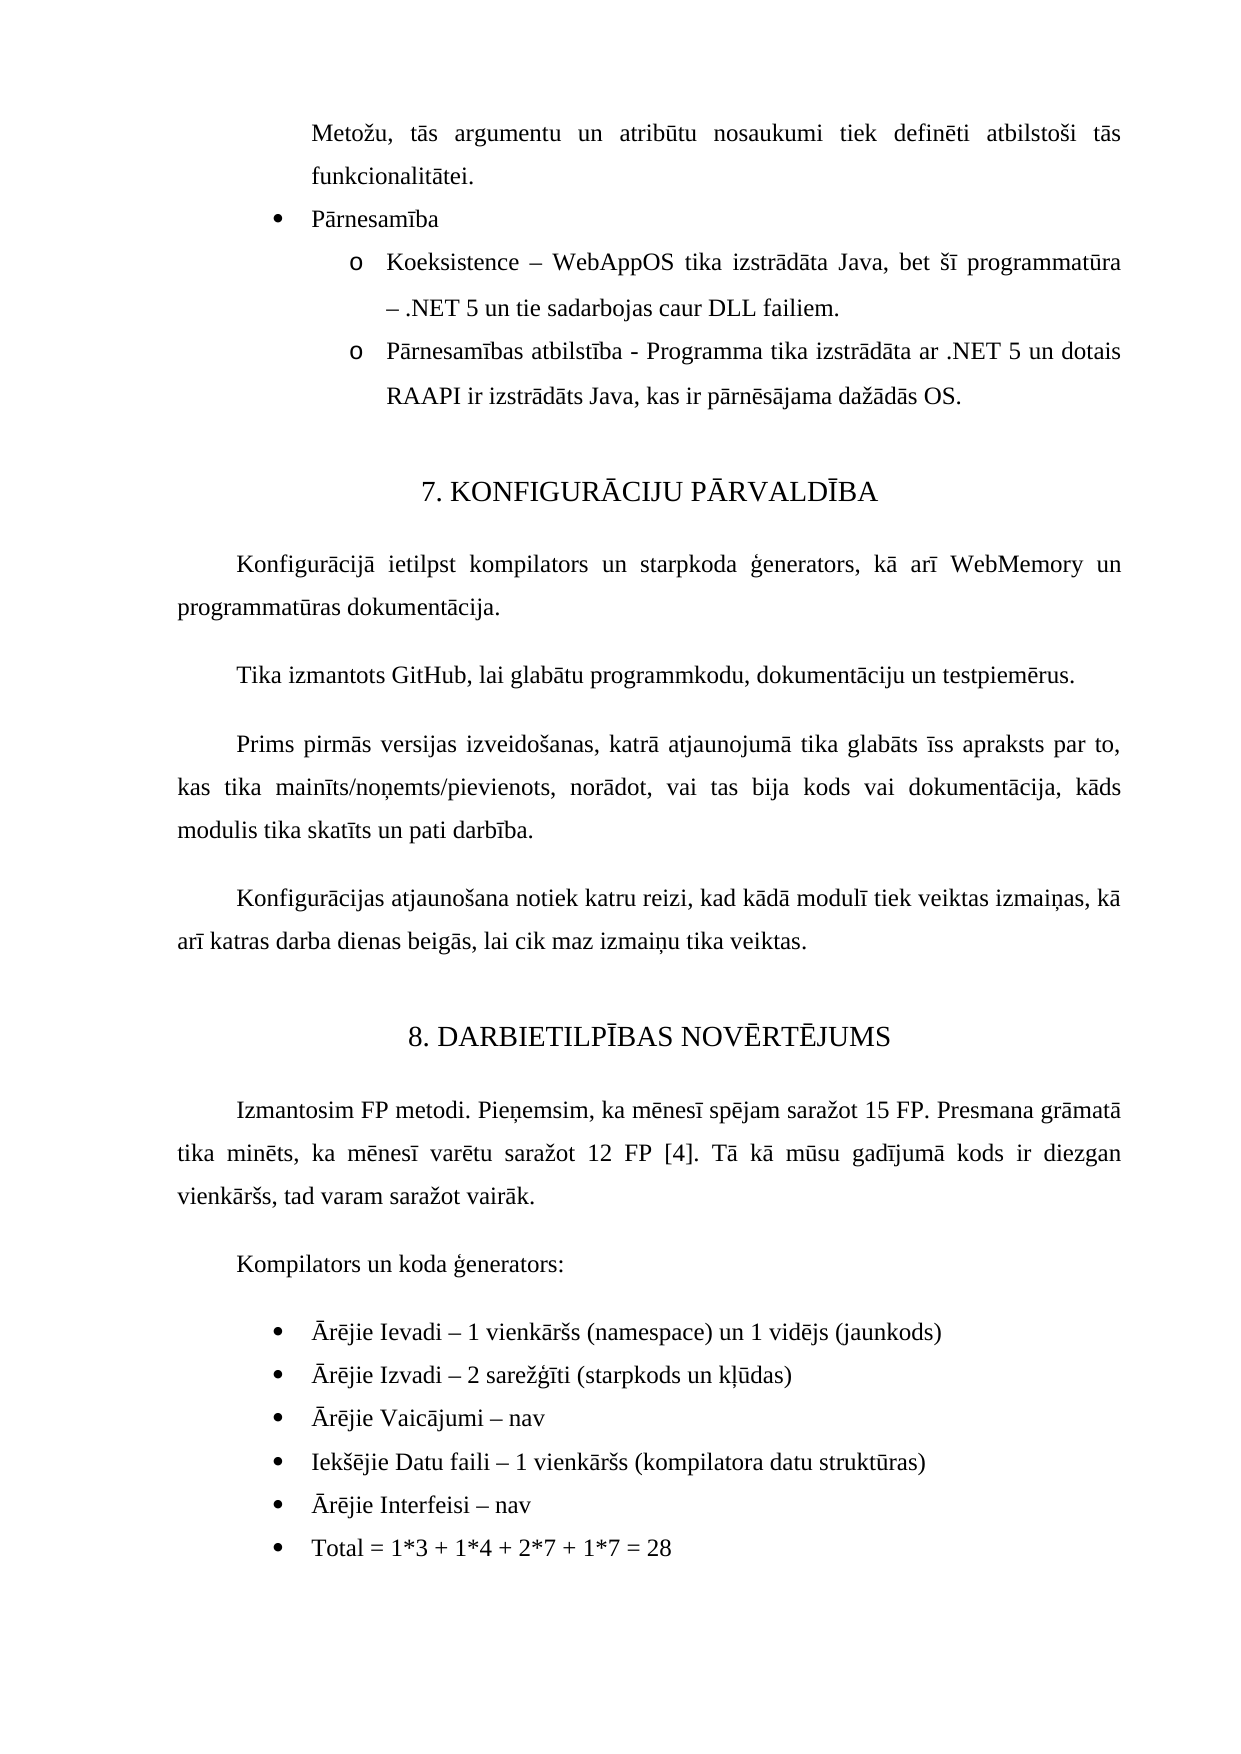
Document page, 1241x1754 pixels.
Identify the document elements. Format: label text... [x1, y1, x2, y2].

text Tika izmantots GitHub, lai glabātu programmkodu, dokumentāciju un testpiemērus. [177, 661, 1122, 689]
text Konfigurācijā ietilpst kompilators un starpkoda ģenerators, kā arī WebMemory un programmatūras dokumentācija. [177, 549, 1122, 621]
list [273, 118, 1122, 190]
text Konfigurācijas atjaunošana notiek katru reizi, kad kādā modulī tiek veiktas izmaiņas, kā arī katras darba dienas beigās, lai cik maz izmaiņu tika veiktas. [177, 883, 1122, 955]
list Total = 1*3 + 1*4 + 2*7 + 1*7 = 28 [273, 1533, 1122, 1562]
text Prims pirmās versijas izveidošanas, katrā atjaunojumā tika glabāts īss apraksts par to, kas tika mainīts/noņemts/pievienots, norādot, vai tas bija kods vai dokumentācija, kāds modulis tika skatīts un pati darbība. [177, 729, 1122, 844]
text Kompilators un koda ģenerators: [177, 1249, 1122, 1278]
list Pārnesamība [273, 204, 1122, 233]
list Pārnesamības atbilstība - Programma tika izstrādāta ar .NET 5 un dotais RAAPI ir izstrādāts Java, kas ir pārnēsājama dažādās OS. [348, 336, 1122, 410]
subtitle 7. KONFIGURĀCIJU PĀRVALDĪBA [177, 474, 1122, 508]
list Ārējie Ievadi – 1 vienkāršs (namespace) un 1 vidējs (jaunkods) [273, 1317, 1122, 1346]
list Ārējie Vaicājumi – nav [273, 1403, 1122, 1432]
list Ārējie Izvadi – 2 sarežģīti (starpkods un kļūdas) [273, 1360, 1122, 1389]
list Iekšējie Datu faili – 1 vienkāršs (kompilatora datu struktūras) [273, 1447, 1122, 1475]
text Izmantosim FP metodi. Pieņemsim, ka mēnesī spējam saražot 15 FP. Presmana grāmatā tika minēts, ka mēnesī varētu saražot 12 FP [4]. Tā kā mūsu gadījumā kods ir diezgan vienkāršs, tad varam saražot vairāk. [177, 1095, 1122, 1210]
subtitle 8. DARBIETILPĪBAS NOVĒRTĒJUMS [177, 1019, 1122, 1053]
list Ārējie Interfeisi – nav [273, 1490, 1122, 1518]
list Koeksistence – WebAppOS tika izstrādāta Java, bet šī programmatūra – .NET 5 un tie sadarbojas caur DLL failiem. [348, 247, 1122, 321]
